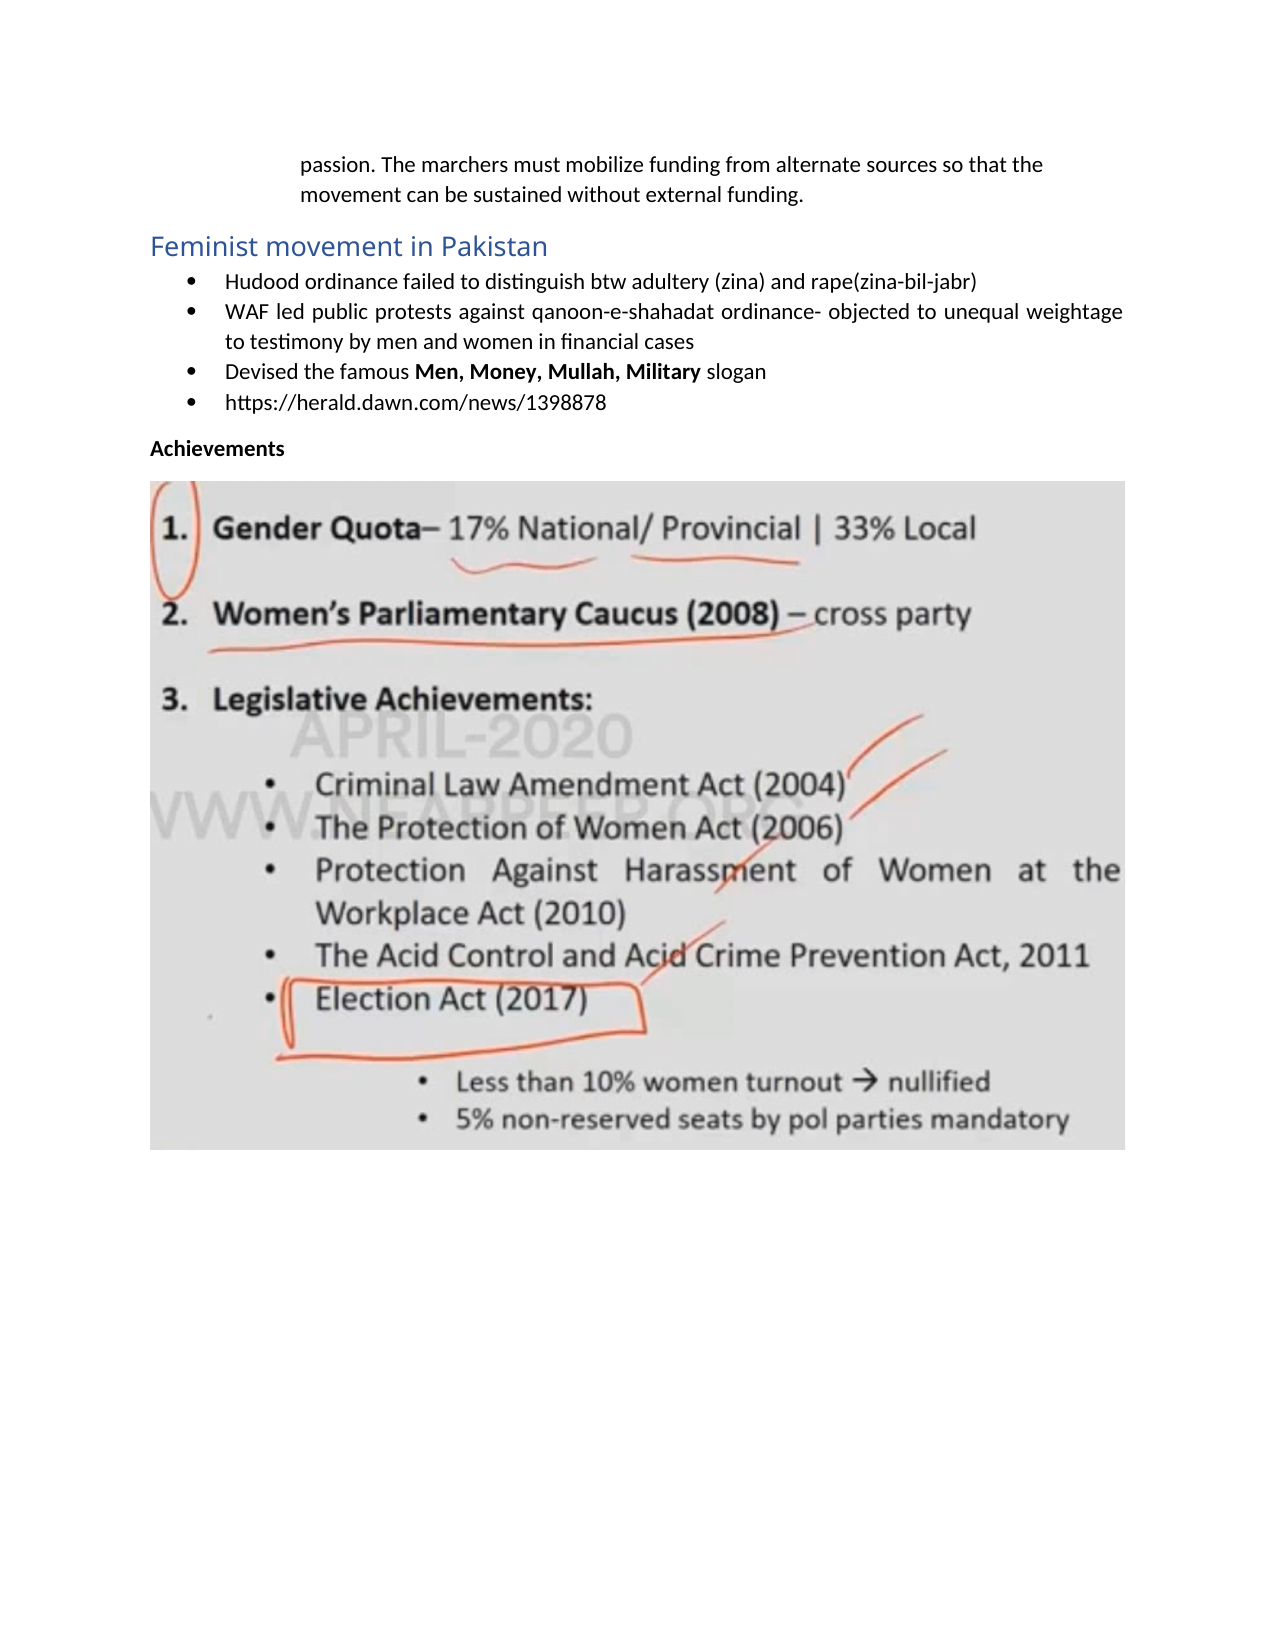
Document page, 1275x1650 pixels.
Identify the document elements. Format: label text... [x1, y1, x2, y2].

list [262, 150, 1125, 208]
text Achievements [150, 434, 1125, 463]
subtitle Feminist movement in Pakistan [150, 227, 1125, 264]
list WAF led public protests against qanoon-e-shahadat ordinance- objected to unequal weightage to testimony by men and women in financial cases [187, 297, 1125, 355]
list https://herald.dawn.com/news/1398878 [187, 388, 1125, 416]
list Hudood ordinance failed to distinguish btw adultery (zina) and rape(zina-bil-jabr) [187, 267, 1125, 295]
list Devised the famous Men, Money, Mullah, Military slogan [187, 357, 1125, 386]
picture [150, 481, 1125, 1150]
